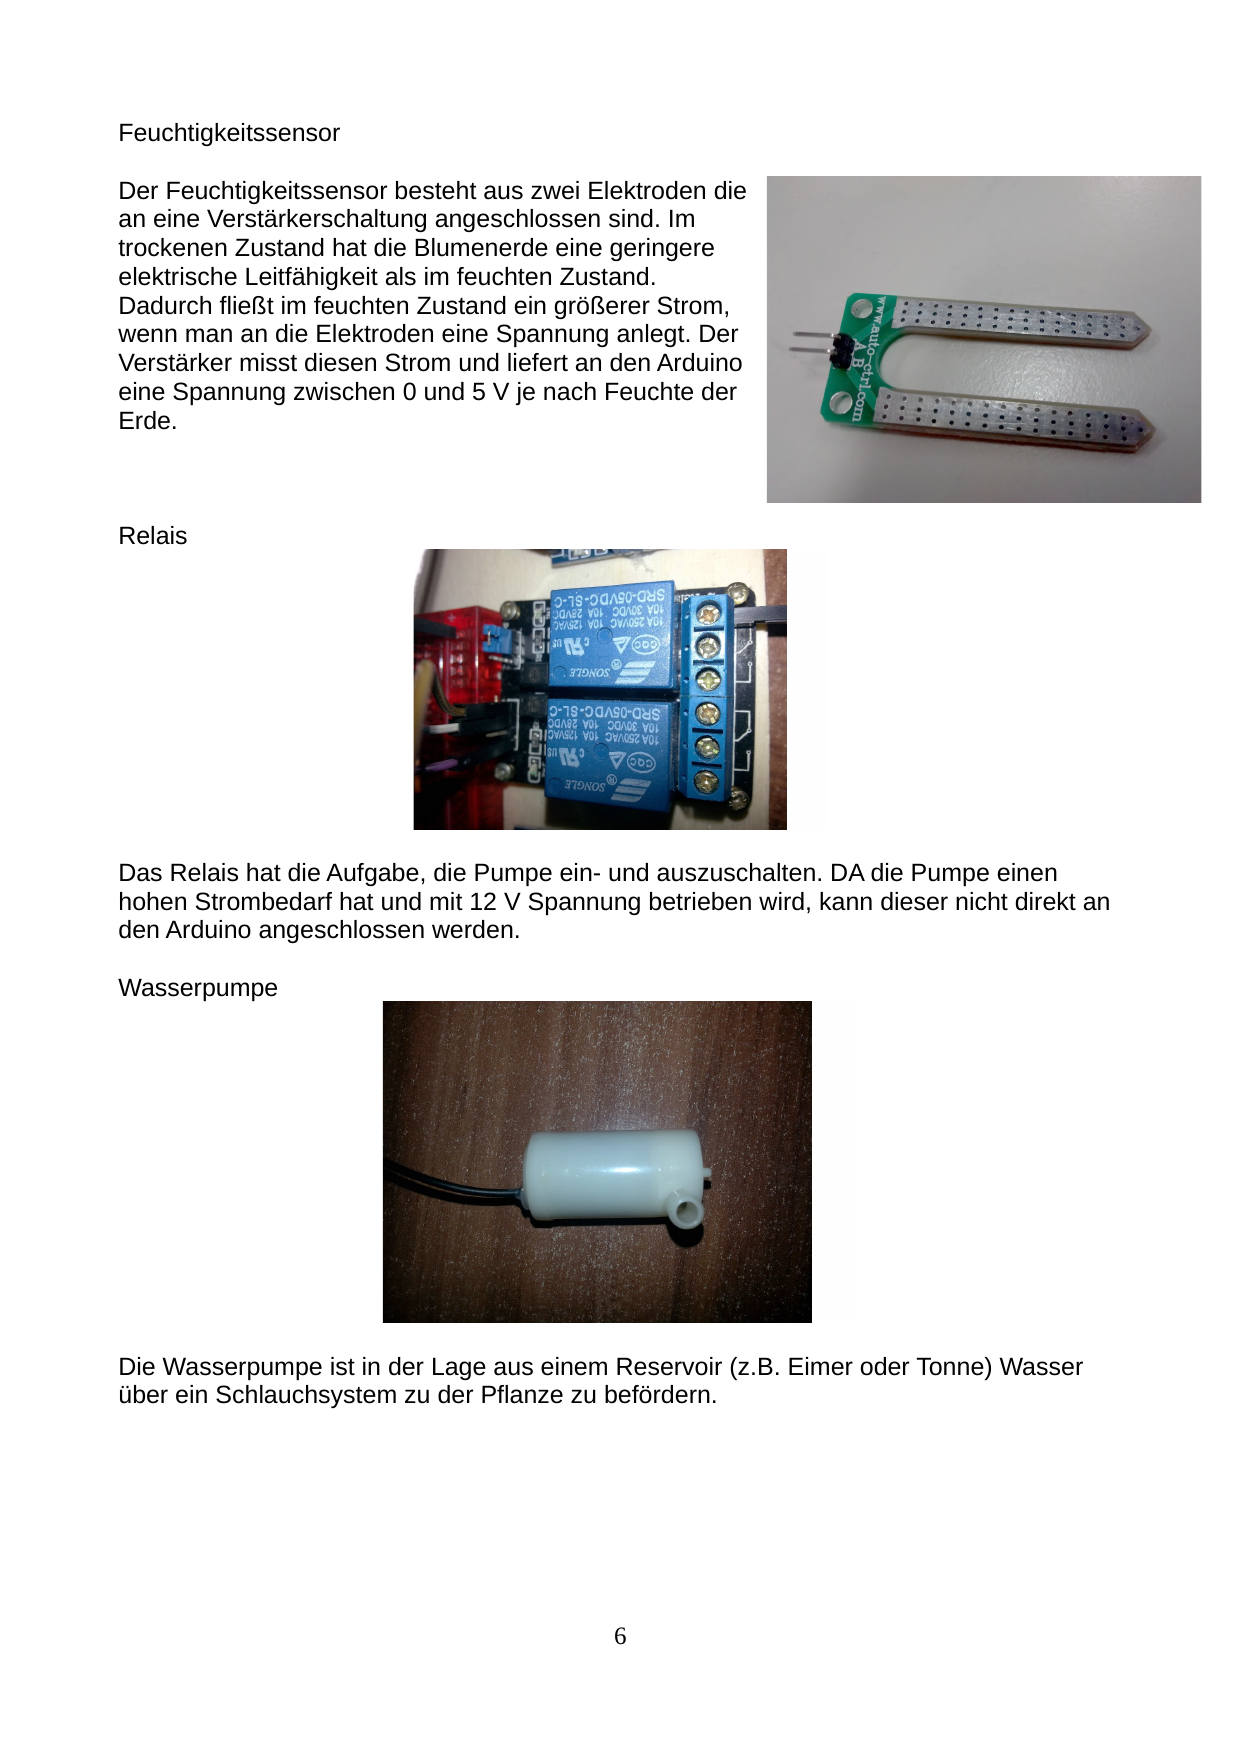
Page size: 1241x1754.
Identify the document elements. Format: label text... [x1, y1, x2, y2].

picture [766, 176, 1202, 503]
text Die Wasserpumpe ist in der Lage aus einem Reservoir (z.B. Eimer oder Tonne) Wasser über ein Schlauchsystem zu der Pflanze zu befördern. [118, 1352, 1122, 1409]
text Wasserpumpe [118, 973, 1122, 1002]
picture [382, 1001, 858, 1323]
text Relais [118, 521, 1122, 549]
picture [413, 549, 827, 830]
text Feuchtigkeitssensor [118, 118, 1122, 147]
text Der Feuchtigkeitssensor besteht aus zwei Elektroden die an eine Verstärkerschaltung angeschlossen sind. Im trockenen Zustand hat die Blumenerde eine geringere elektrische Leitfähigkeit als im feuchten Zustand. Dadurch fließt im feuchten Zustand ein größerer Strom, wenn man an die Elektroden eine Spannung anlegt. Der Verstärker misst diesen Strom und liefert an den Arduino eine Spannung zwischen 0 und 5 V je nach Feuchte der Erde. [118, 176, 766, 434]
text Das Relais hat die Aufgabe, die Pumpe ein- und auszuschalten. DA die Pumpe einen hohen Strombedarf hat und mit 12 V Spannung betrieben wird, kann dieser nicht direkt an den Arduino angeschlossen werden. [118, 858, 1122, 944]
